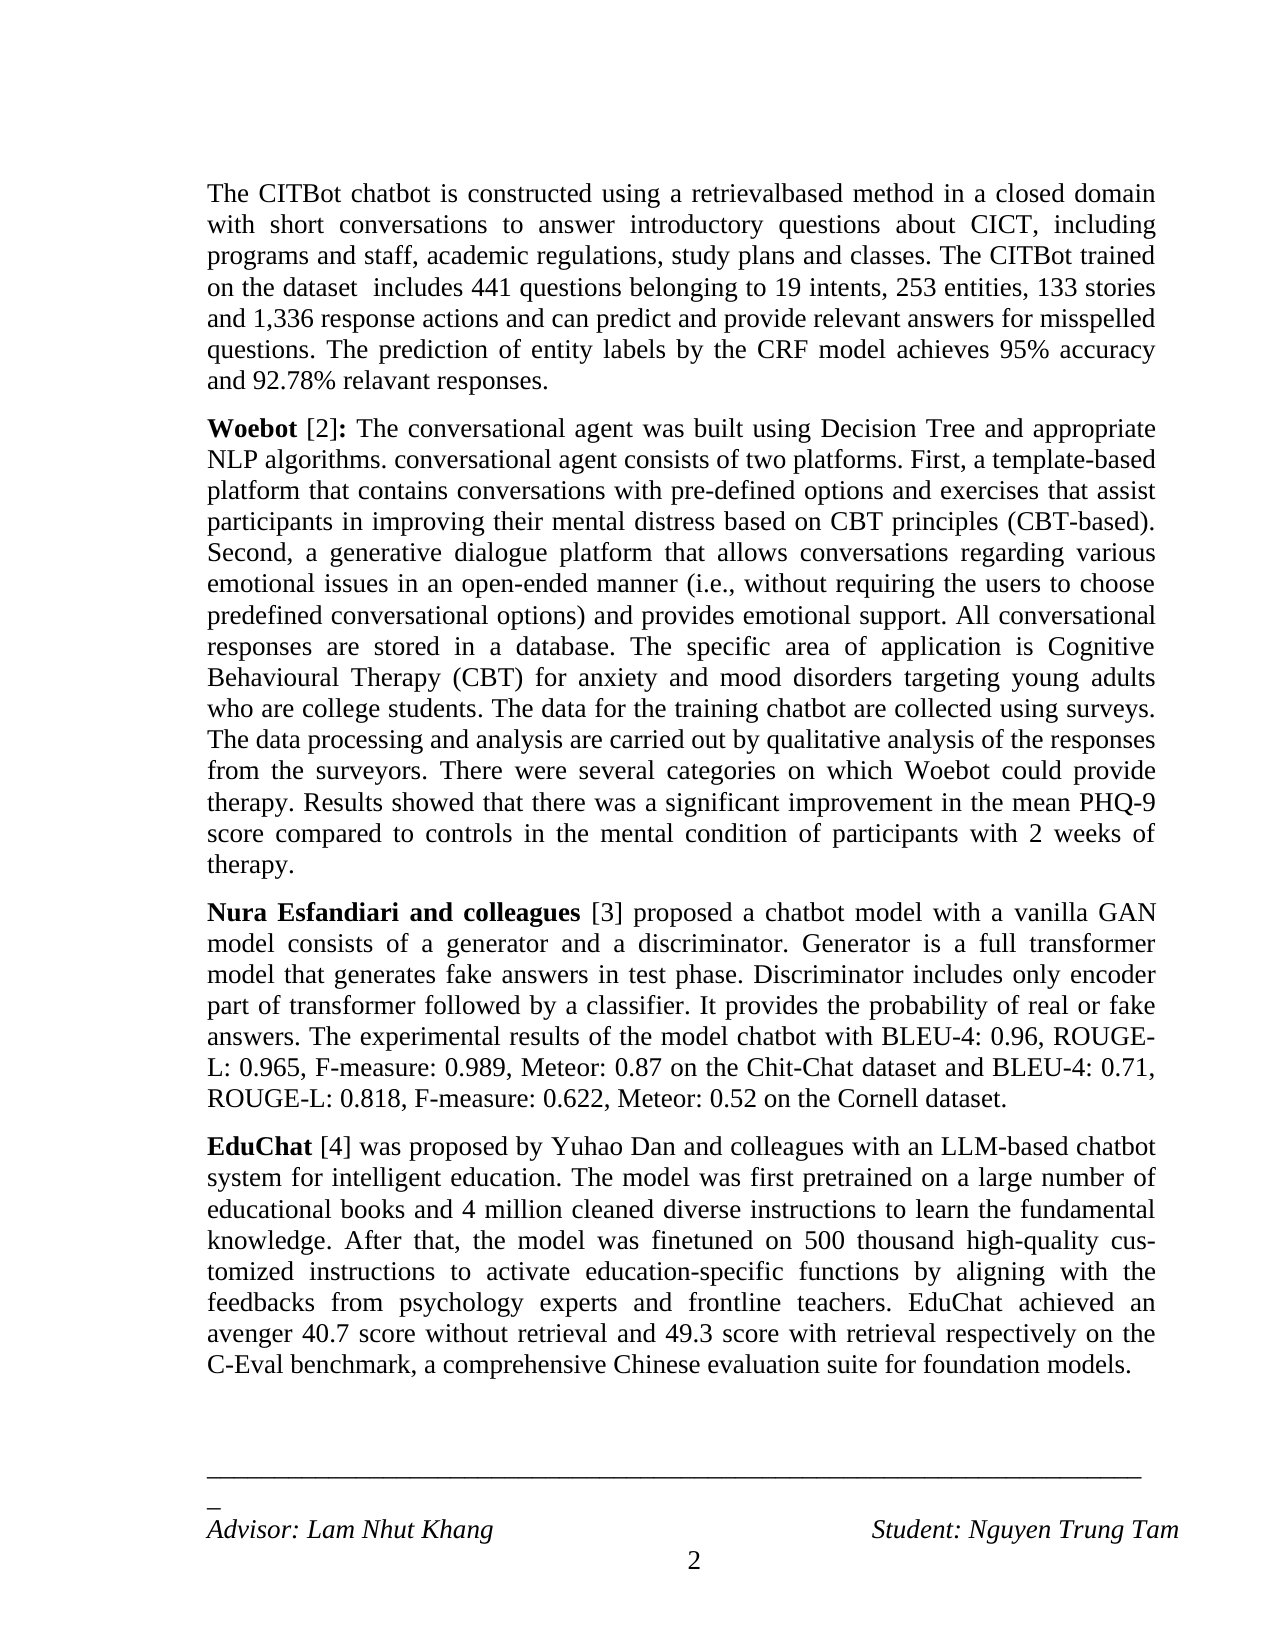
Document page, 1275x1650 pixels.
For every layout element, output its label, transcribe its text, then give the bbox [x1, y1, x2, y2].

text Nura Esfandiari and colleagues proposed a chatbot model with a vanilla GAN model consists of a generator and a discriminator. Generator is a full transformer model that generates fake answers in test phase. Discriminator includes only encoder part of transformer followed by a classifier. It provides the probability of real or fake answers. The experimental results of the model chatbot with BLEU-4: 0.96, ROUGE-L: 0.965, F-measure: 0.989, Meteor: 0.87 on the Chit-Chat dataset and BLEU-4: 0.71, ROUGE-L: 0.818, F-measure: 0.622, Meteor: 0.52 on the Cornell dataset. [207, 896, 1157, 1114]
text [207, 177, 1157, 395]
text EduChat was proposed by Yuhao Dan and colleagues with an LLM-based chatbot system for intelligent education. The model was first pretrained on a large number of educational books and 4 million cleaned diverse instructions to learn the fundamental knowledge. After that, the model was finetuned on 500 thousand high-quality cus- tomized instructions to activate education-specific functions by aligning with the feedbacks from psychology experts and frontline teachers. EduChat achieved an avenger 40.7 score without retrieval and 49.3 score with retrieval respectively on the C-Eval benchmark, a comprehensive Chinese evaluation suite for foundation models. [207, 1130, 1157, 1379]
text Woebot: The conversational agent was built using Decision Tree and appropriate NLP algorithms. conversational agent consists of two platforms. First, a template-based platform that contains conversations with pre-defined options and exercises that assist participants in improving their mental distress based on CBT principles (CBT-based). Second, a generative dialogue platform that allows conversations regarding various emotional issues in an open-ended manner (i.e., without requiring the users to choose predefined conversational options) and provides emotional support. All conversational responses are stored in a database. The specific area of application is Cognitive Behavioural Therapy (CBT) for anxiety and mood disorders targeting young adults who are college students. The data for the training chatbot are collected using surveys. The data processing and analysis are carried out by qualitative analysis of the responses from the surveyors. There were several categories on which Woebot could provide therapy. Results showed that there was a significant improvement in the mean PHQ-9 score compared to controls in the mental condition of participants with 2 weeks of therapy. [207, 412, 1157, 879]
